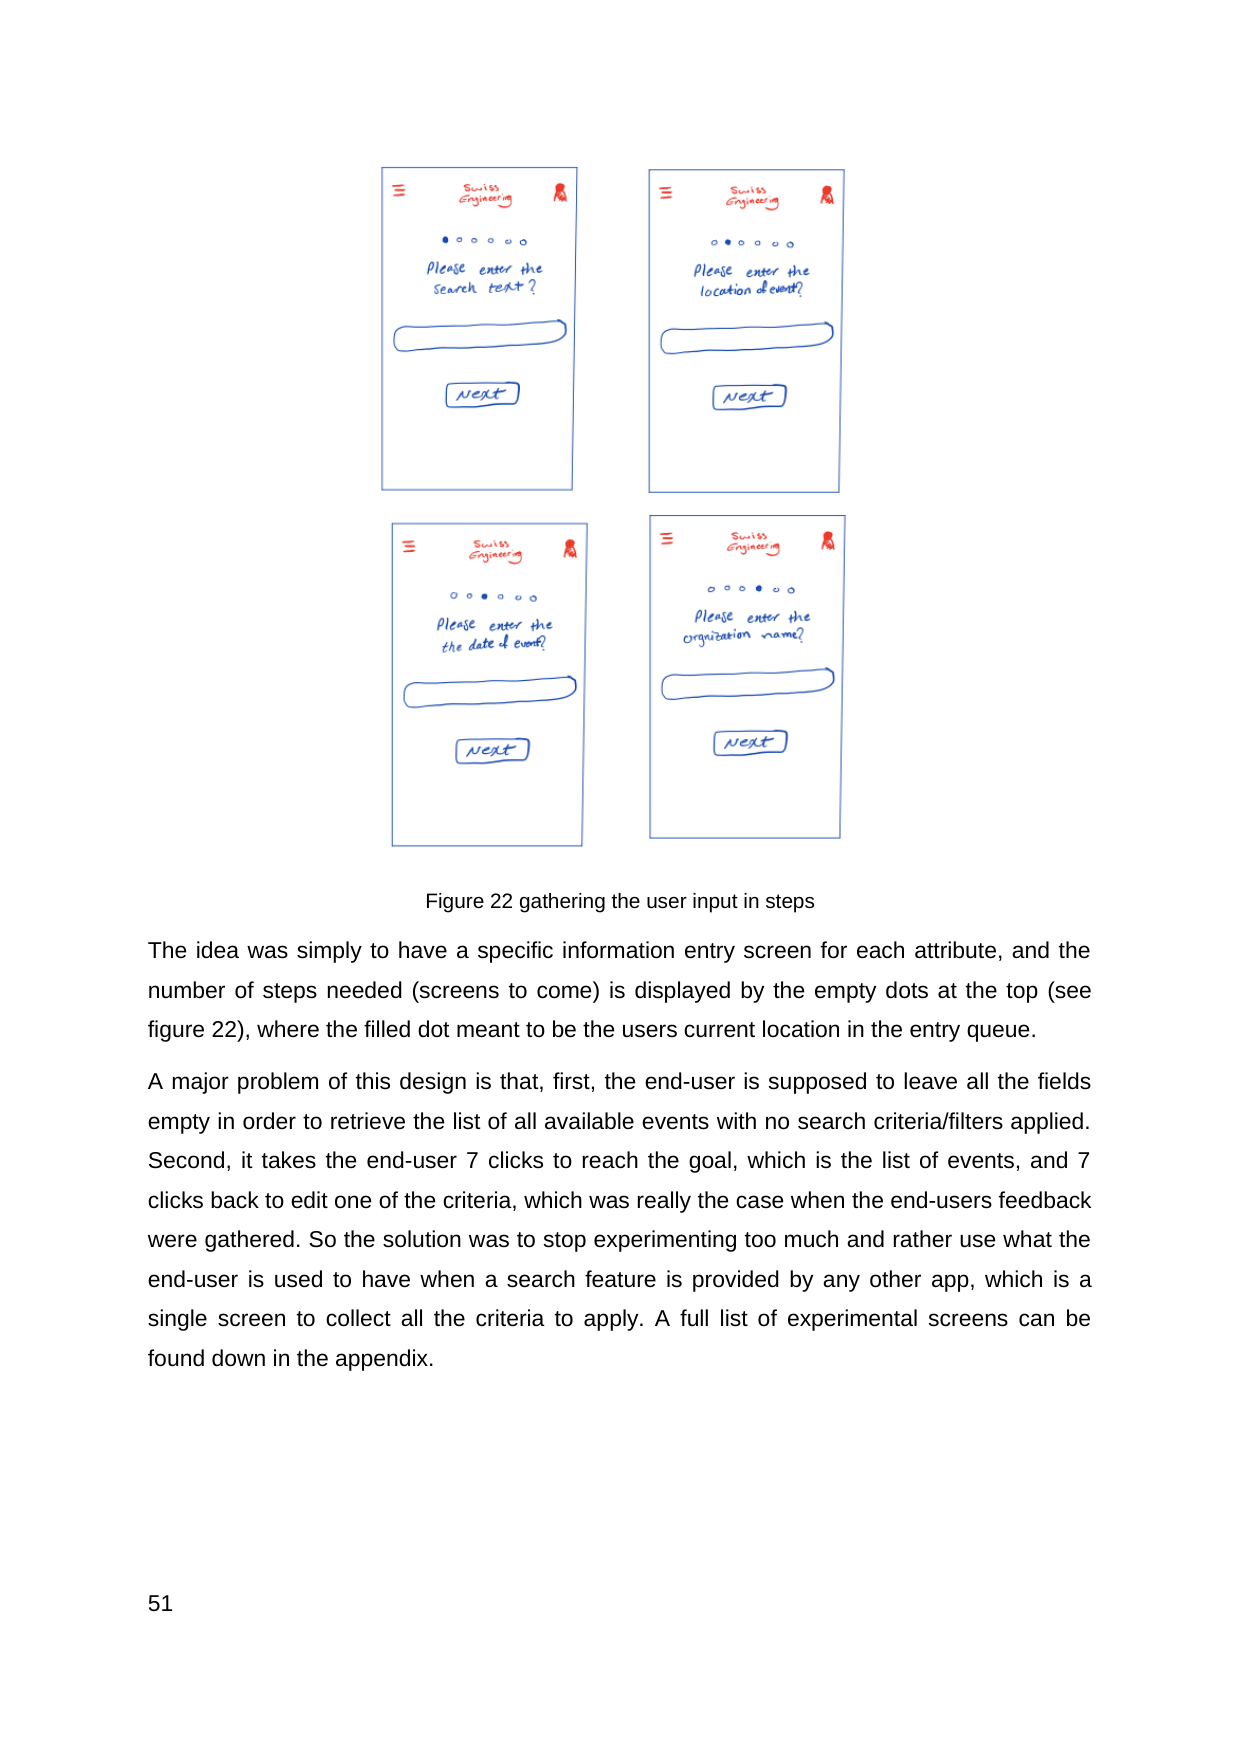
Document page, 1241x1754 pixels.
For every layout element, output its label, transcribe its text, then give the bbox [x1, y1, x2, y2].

text The idea was simply to have a specific information entry screen for each attribute, and the number of steps needed (screens to come) is displayed by the empty dots at the top (see figure 22), where the filled dot meant to be the users current location in the entry queue. [148, 937, 1093, 1043]
picture [356, 147, 884, 864]
text A major problem of this design is that, first, the end-user is supposed to leave all the fields empty in order to retrieve the list of all available events with no search criteria/filters applied. Second, it takes the end-user 7 clicks to reach the goal, which is the list of events, and 7 clicks back to edit one of the criteria, which was really the case when the end-users feedback were gathered. So the solution was to stop experimenting too much and rather use what the end-user is used to have when a search feature is provided by any other app, which is a single screen to collect all the criteria to apply. A full list of experimental screens can be found down in the appendix. [148, 1068, 1093, 1371]
text Figure 22 gathering the user input in steps [148, 889, 1093, 913]
